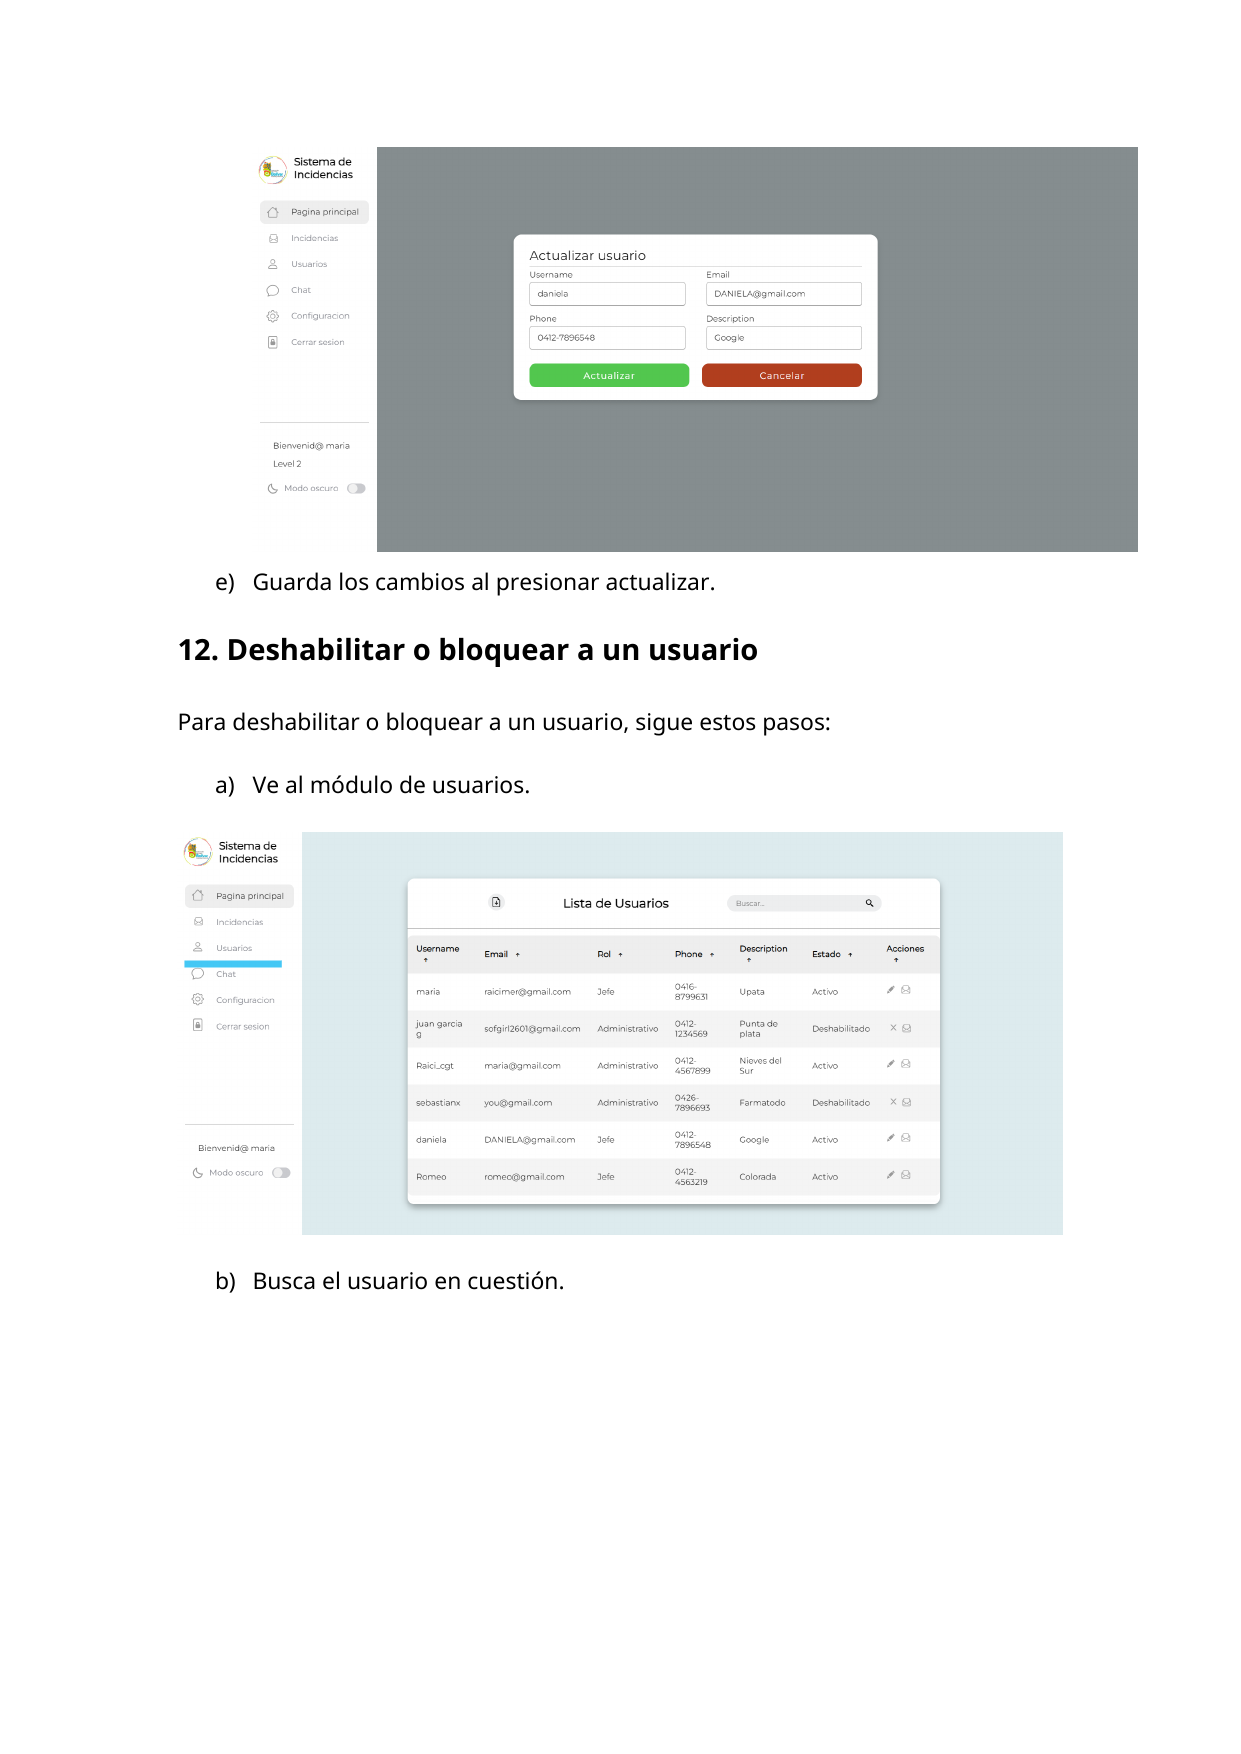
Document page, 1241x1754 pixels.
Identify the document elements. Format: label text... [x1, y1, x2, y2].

list Guarda los cambios al presionar actualizar. [215, 566, 1063, 597]
text Para deshabilitar o bloquear a un usuario, sigue estos pasos: [177, 705, 1063, 737]
picture [252, 147, 1138, 552]
text 12. Deshabilitar o bloquear a un usuario [177, 629, 1063, 669]
picture [177, 832, 1063, 1235]
list Busca el usuario en cuestión. [215, 1265, 1063, 1296]
list Ve al módulo de usuarios. [215, 769, 1063, 800]
